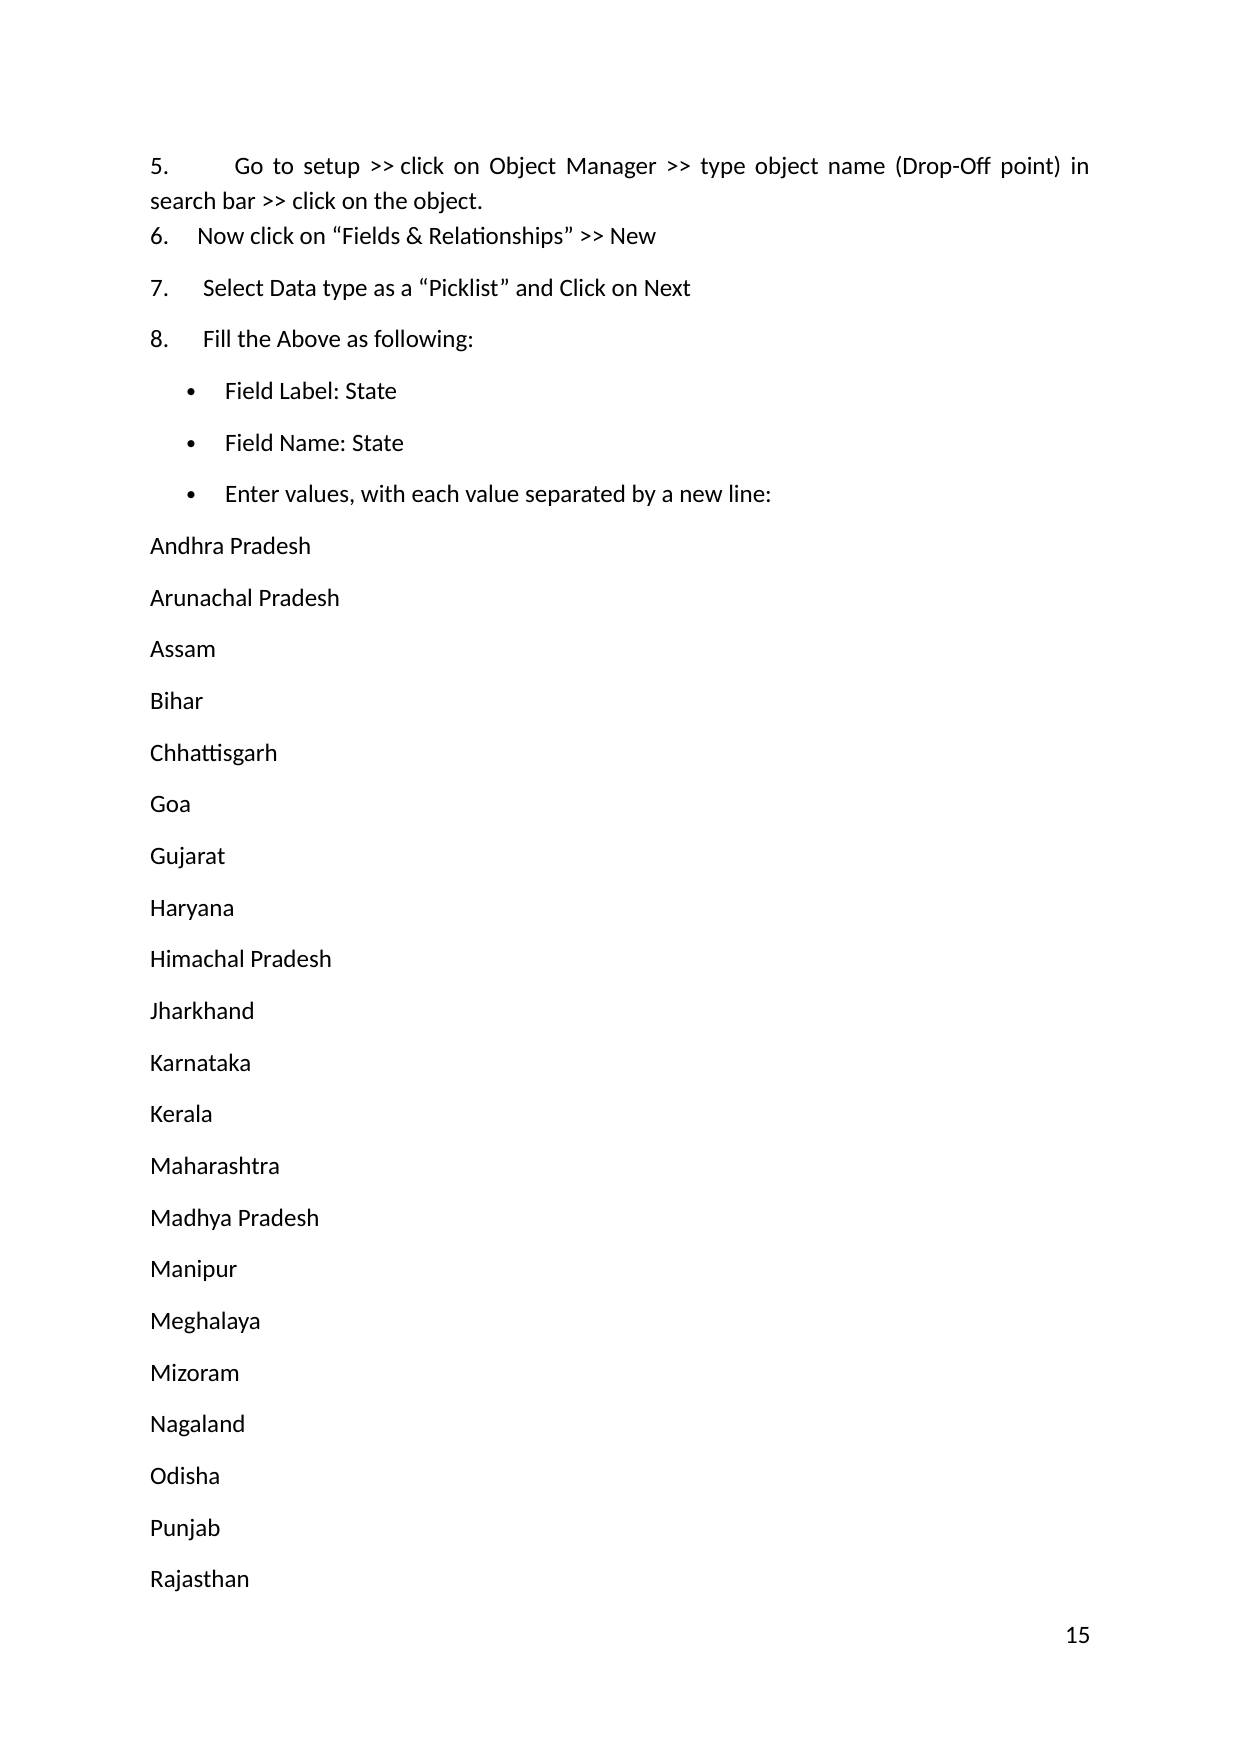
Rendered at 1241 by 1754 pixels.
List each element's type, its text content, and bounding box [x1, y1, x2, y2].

list 6. Now click on “Fields & Relationships” >> New [150, 220, 1090, 251]
text Punjab [150, 1512, 1090, 1542]
text Odisha [150, 1460, 1090, 1491]
text Karnataka [150, 1047, 1090, 1077]
text Kerala [150, 1098, 1090, 1129]
text Nagaland [150, 1408, 1090, 1439]
text Himachal Pradesh [150, 943, 1090, 974]
text Chhattisgarh [150, 737, 1090, 767]
text Assam [150, 633, 1090, 664]
text Rajasthan [150, 1563, 1090, 1594]
text Madhya Pradesh [150, 1202, 1090, 1232]
list Field Name: State [187, 427, 1090, 457]
text Maharashtra [150, 1150, 1090, 1181]
text Gujarat [150, 840, 1090, 871]
list Field Label: State [187, 375, 1090, 406]
text 8. Fill the Above as following: [150, 323, 1090, 354]
list Go to setup >> click on Object Manager >> type object name (Drop-Off point) in search bar >> click on the object. [150, 150, 1090, 216]
text 7. Select Data type as a “Picklist” and Click on Next [150, 272, 1090, 302]
text Haryana [150, 892, 1090, 922]
text Bihar [150, 685, 1090, 716]
text Andhra Pradesh [150, 530, 1090, 561]
text Meghalaya [150, 1305, 1090, 1336]
text Mizoram [150, 1357, 1090, 1387]
text Goa [150, 788, 1090, 819]
text Arunachal Pradesh [150, 582, 1090, 612]
list Enter values, with each value separated by a new line: [187, 478, 1090, 509]
text Jharkhand [150, 995, 1090, 1026]
text Manipur [150, 1253, 1090, 1284]
